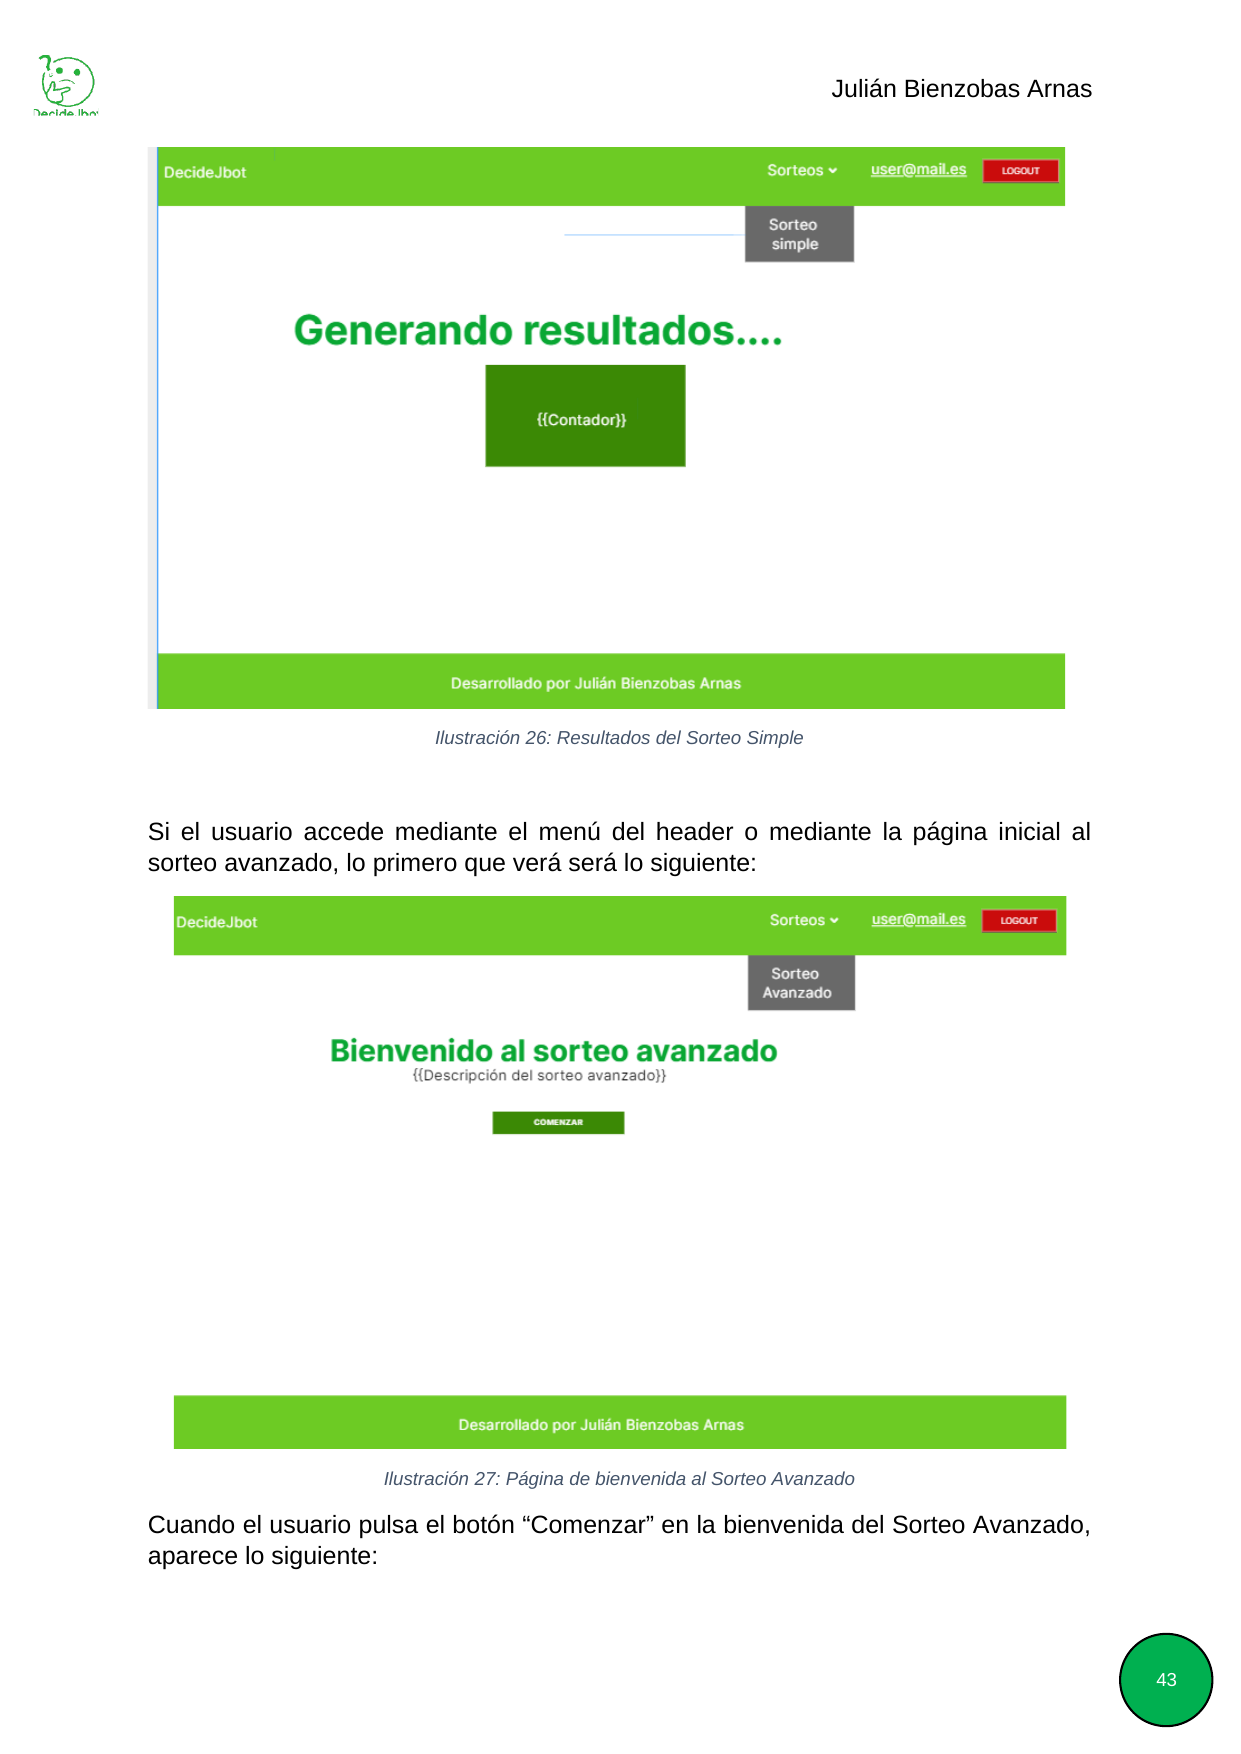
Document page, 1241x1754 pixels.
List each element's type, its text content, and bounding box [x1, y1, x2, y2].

picture [147, 147, 1066, 709]
text Ilustración 27: Página de bienvenida al Sorteo Avanzado [148, 1468, 1092, 1489]
text Si el usuario accede mediante el menú del header o mediante la página inicial al sorteo avanzado, lo primero que verá será lo siguiente: [148, 817, 1092, 877]
text Ilustración 26: Resultados del Sorteo Simple [148, 727, 1092, 749]
text Cuando el usuario pulsa el botón “Comenzar” en la bienvenida del Sorteo Avanzado, aparece lo siguiente: [148, 1510, 1092, 1570]
picture [173, 896, 1067, 1449]
picture [32, 55, 99, 114]
